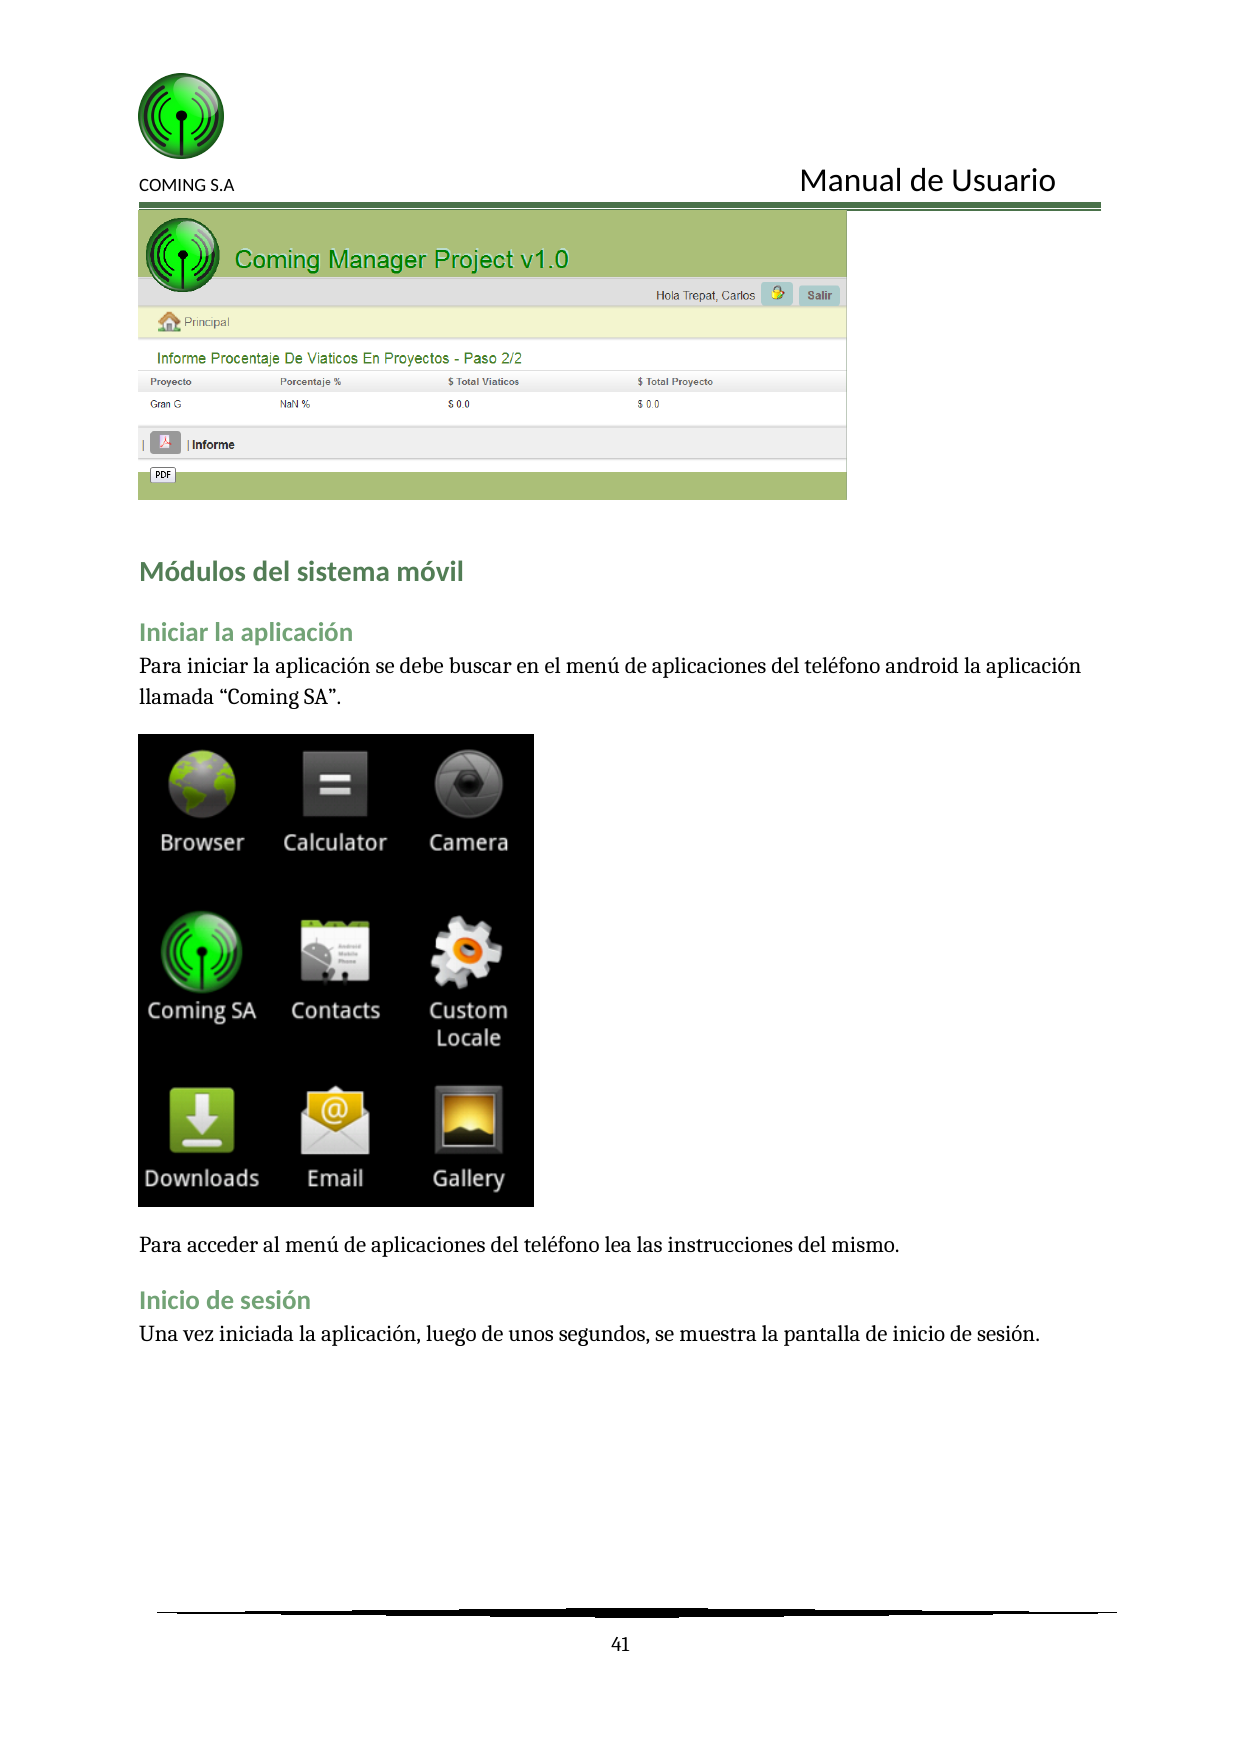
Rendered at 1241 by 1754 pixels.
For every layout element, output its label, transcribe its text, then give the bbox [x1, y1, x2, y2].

subtitle Inicio de sesión [139, 1283, 1101, 1316]
subtitle Módulos del sistema móvil [139, 553, 1101, 589]
picture [138, 210, 847, 500]
text Una vez iniciada la aplicación, luego de unos segundos, se muestra la pantalla de inicio de sesión. [139, 1321, 1101, 1347]
picture [138, 734, 534, 1207]
text Para iniciar la aplicación se debe buscar en el menú de aplicaciones del teléfono android la aplicación llamada “Coming SA”. [139, 653, 1101, 710]
subtitle Iniciar la aplicación [139, 615, 1101, 648]
picture [138, 73, 224, 159]
text Para acceder al menú de aplicaciones del teléfono lea las instrucciones del mismo. [139, 1232, 1101, 1258]
